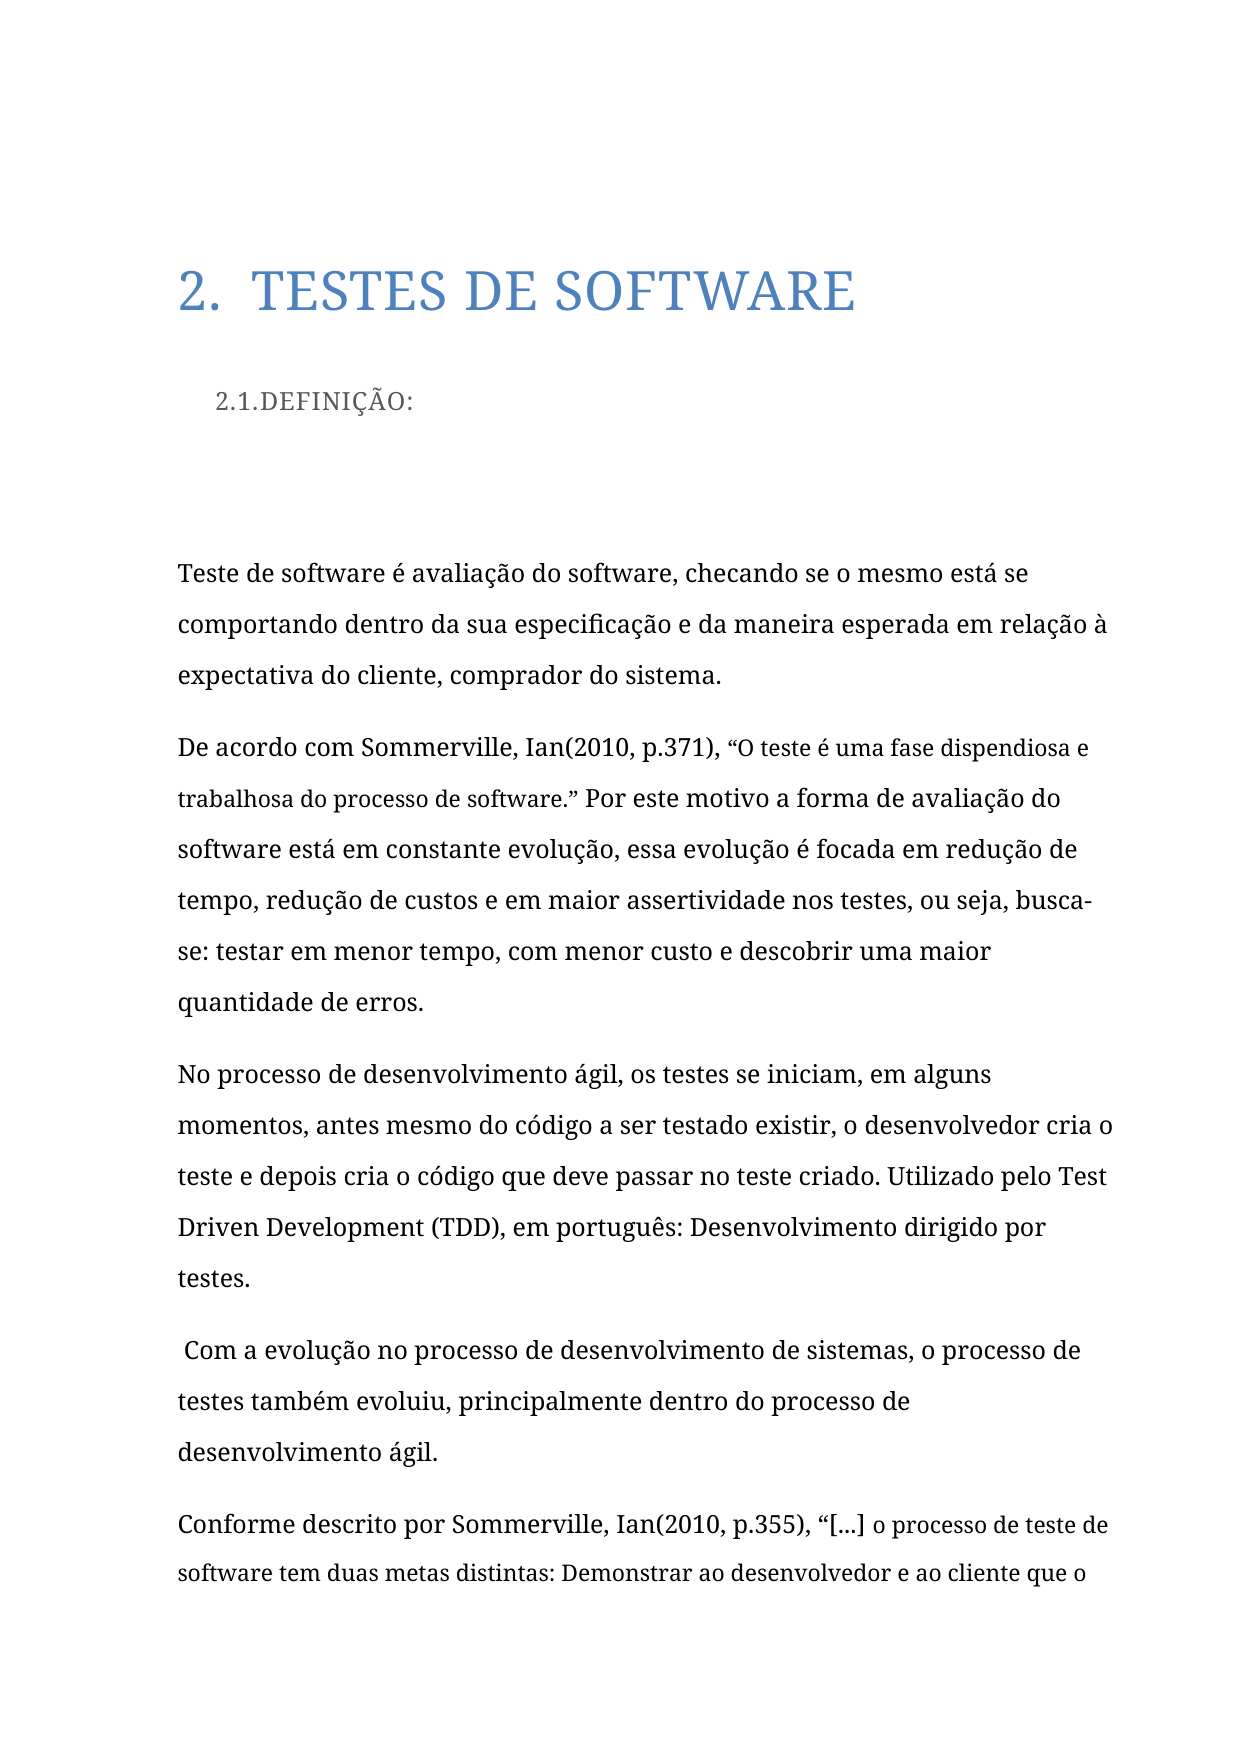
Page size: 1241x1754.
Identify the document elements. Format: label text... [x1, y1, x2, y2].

title Testes de software [177, 252, 1122, 326]
text Teste de software é avaliação do software, checando se o mesmo está se comportando dentro da sua especificação e da maneira esperada em relação à expectativa do cliente, comprador do sistema. [177, 556, 1122, 692]
text Com a evolução no processo de desenvolvimento de sistemas, o processo de testes também evoluiu, principalmente dentro do processo de desenvolvimento ágil. [177, 1333, 1122, 1469]
subtitle Definição: [215, 384, 1122, 418]
text De acordo com Sommerville, Ian(2010, p.371), “O teste é uma fase dispendiosa e trabalhosa do processo de software.” Por este motivo a forma de avaliação do software está em constante evolução, essa evolução é focada em redução de tempo, redução de custos e em maior assertividade nos testes, ou seja, busca-se: testar em menor tempo, com menor custo e descobrir uma maior quantidade de erros. [177, 730, 1122, 1019]
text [177, 1507, 1122, 1588]
text No processo de desenvolvimento ágil, os testes se iniciam, em alguns momentos, antes mesmo do código a ser testado existir, o desenvolvedor cria o teste e depois cria o código que deve passar no teste criado. Utilizado pelo Test Driven Development (TDD), em português: Desenvolvimento dirigido por testes. [177, 1057, 1122, 1295]
